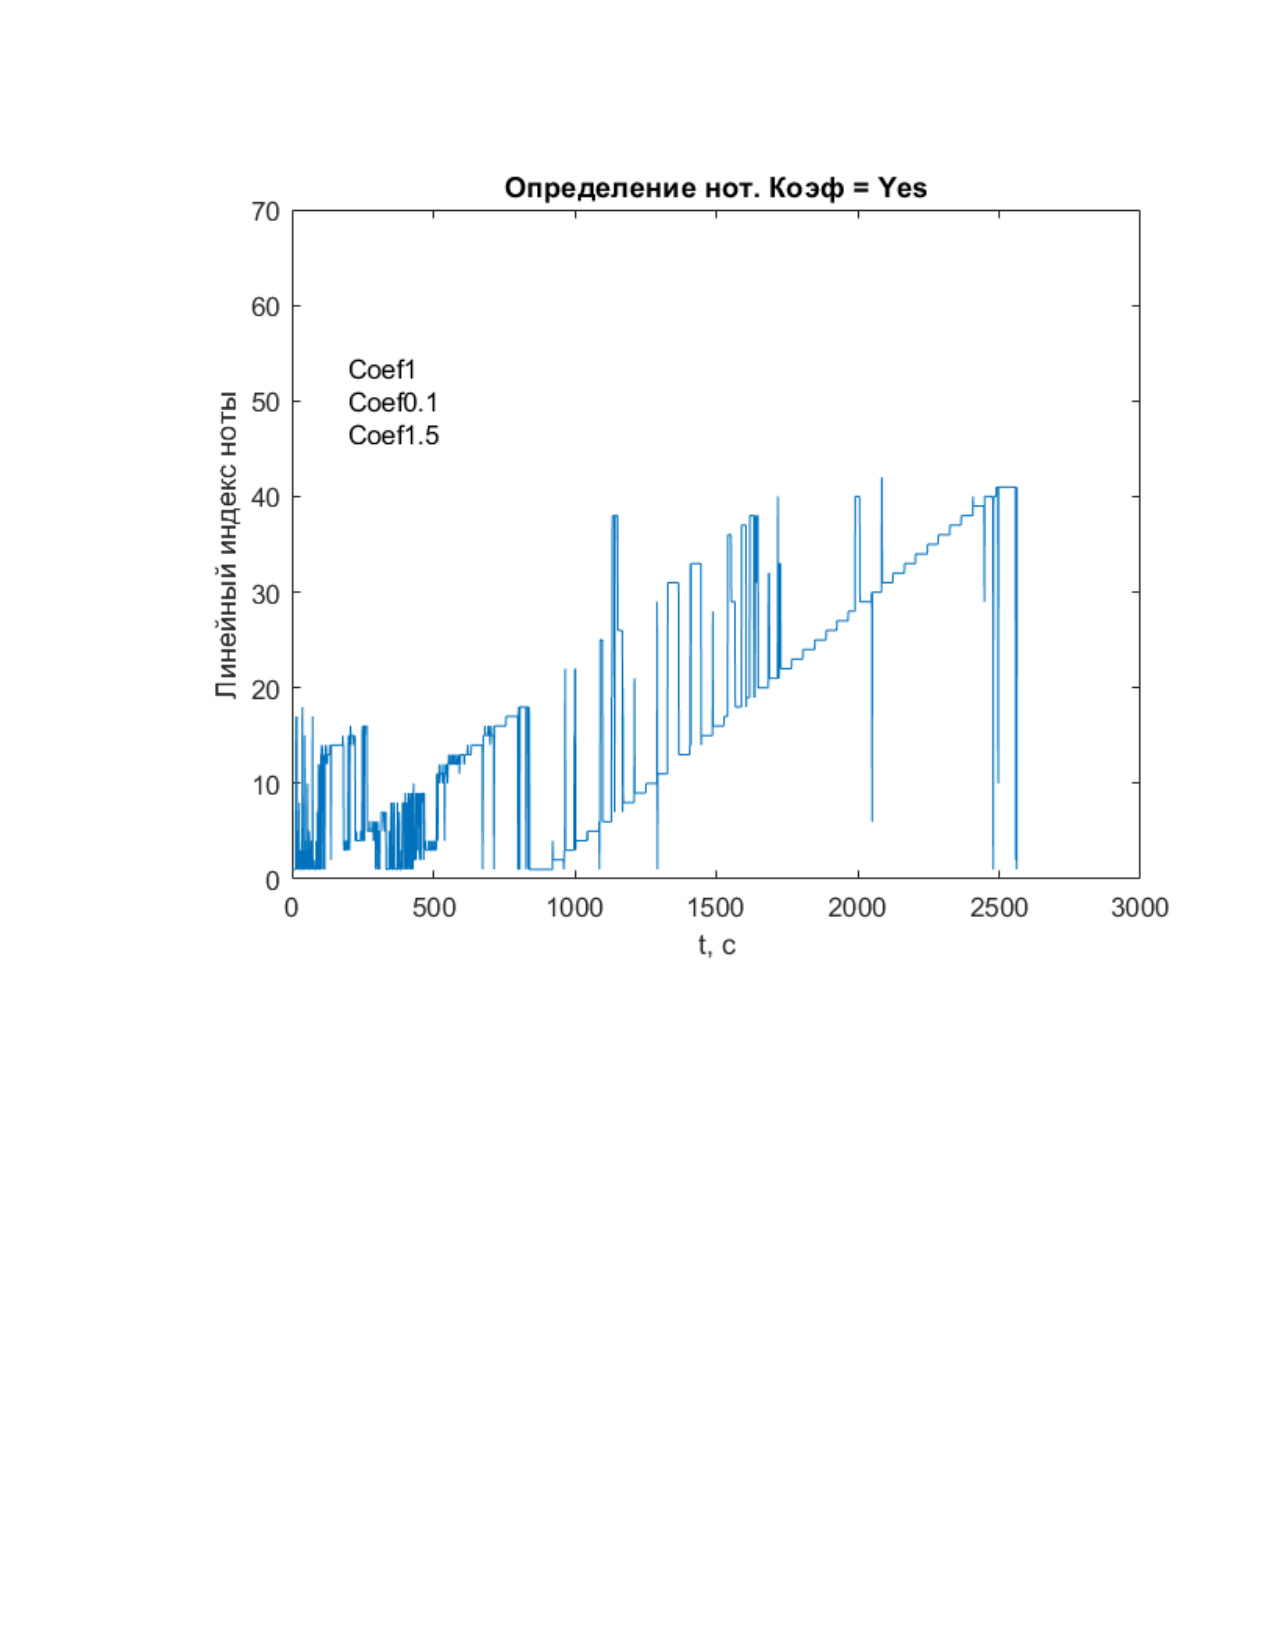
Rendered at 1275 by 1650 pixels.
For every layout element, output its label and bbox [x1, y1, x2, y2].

picture [150, 150, 1244, 970]
